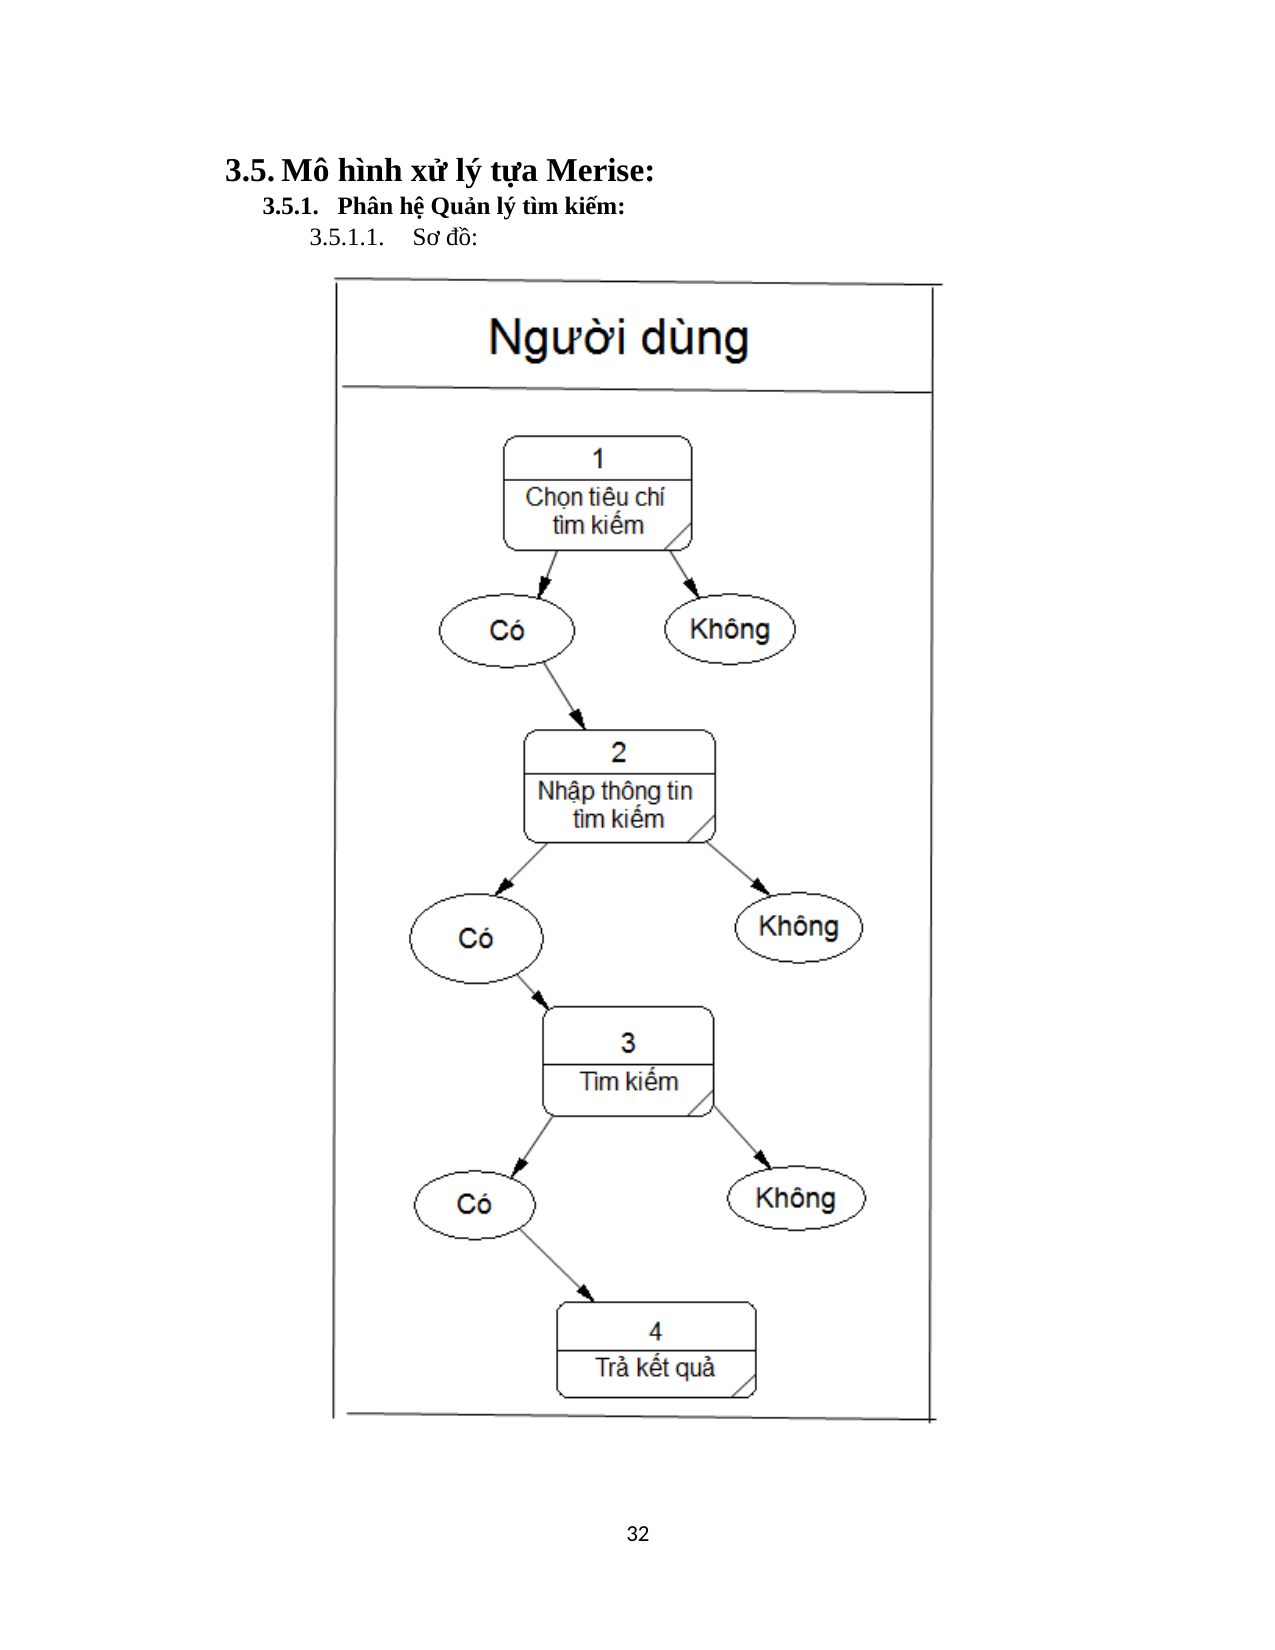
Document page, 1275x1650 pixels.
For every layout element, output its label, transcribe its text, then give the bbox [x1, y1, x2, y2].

list Mô hình xử lý tựa Merise: [225, 150, 1125, 188]
list Sơ đồ: [309, 222, 1125, 251]
picture [325, 270, 951, 1433]
list Phân hệ Quản lý tìm kiếm: [262, 191, 1125, 220]
